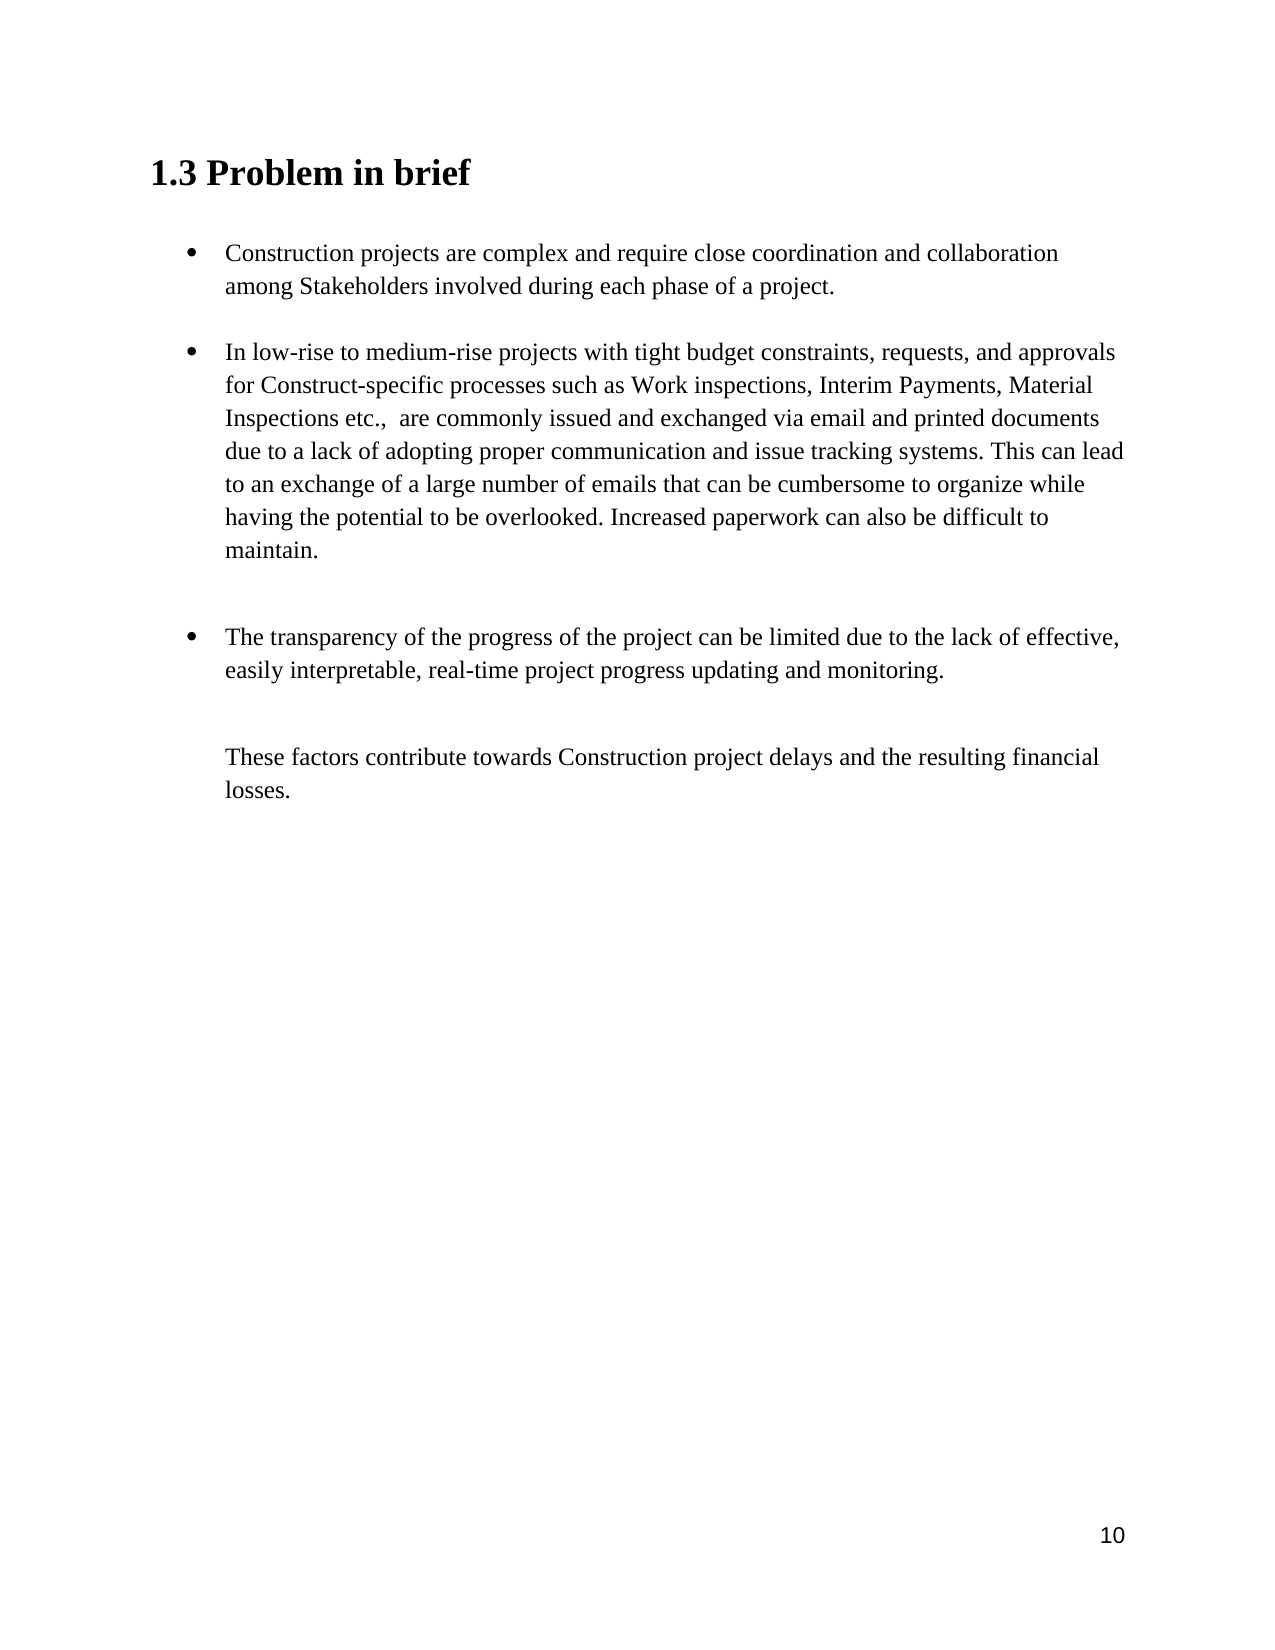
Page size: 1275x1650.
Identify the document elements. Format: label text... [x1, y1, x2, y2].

subtitle 1.3 Problem in brief [150, 150, 1125, 193]
list The transparency of the progress of the project can be limited due to the lack of effective, easily interpretable, real-time project progress updating and monitoring. [187, 622, 1125, 684]
list These factors contribute towards Construction project delays and the resulting financial losses. [225, 742, 1125, 804]
list Construction projects are complex and require close coordination and collaboration among Stakeholders involved during each phase of a project. [187, 238, 1125, 300]
list In low-rise to medium-rise projects with tight budget constraints, requests, and approvals for Construct-specific processes such as Work inspections, Interim Payments, Material Inspections etc., are commonly issued and exchanged via email and printed documents due to a lack of adopting proper communication and issue tracking systems. This can lead to an exchange of a large number of emails that can be cumbersome to organize while having the potential to be overlooked. Increased paperwork can also be difficult to maintain. [187, 337, 1125, 564]
